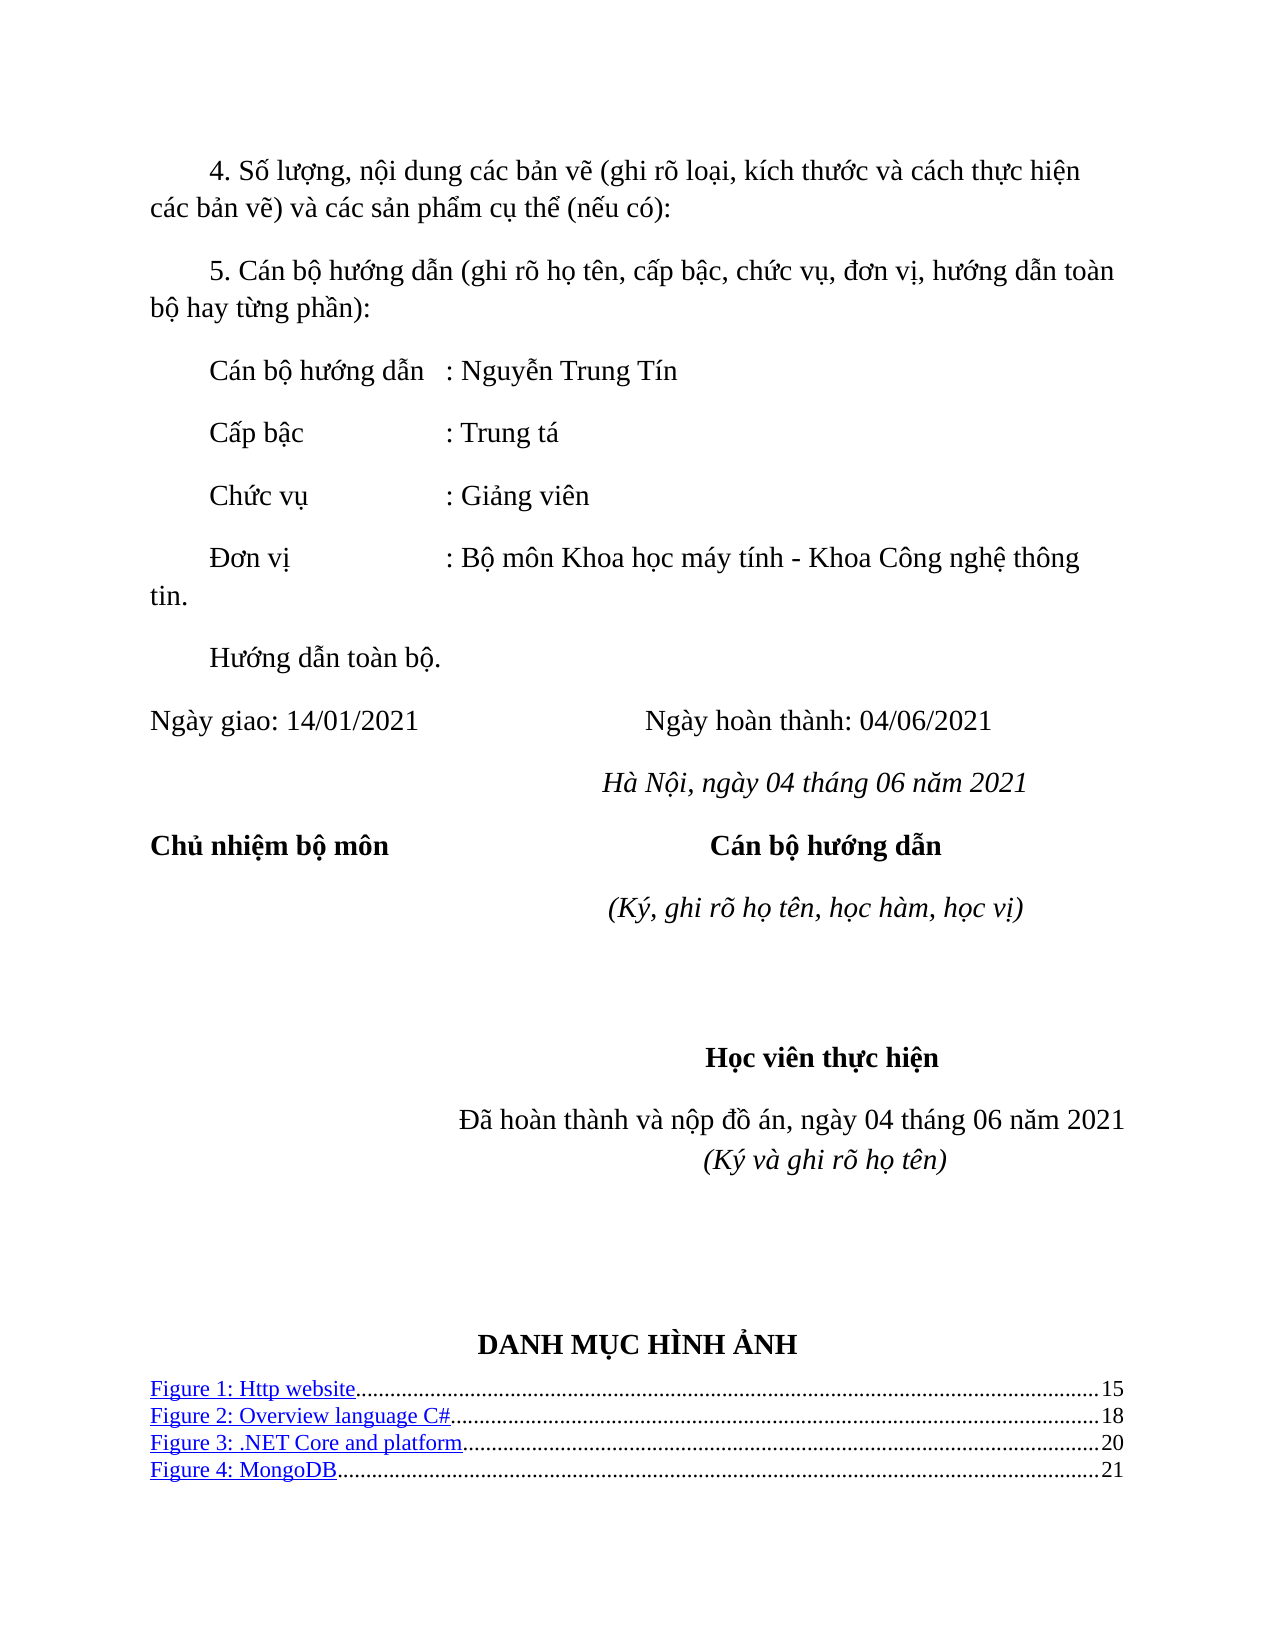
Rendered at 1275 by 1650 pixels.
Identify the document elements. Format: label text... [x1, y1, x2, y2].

text Đã hoàn thành và nộp đồ án, ngày 04 tháng 06 năm 2021 [150, 1100, 1125, 1137]
text (Ký, ghi rõ họ tên, học hàm, học vị) [600, 887, 1125, 925]
text Hướng dẫn toàn bộ. [150, 637, 1125, 675]
text Cán bộ hướng dẫn : Nguyễn Trung Tín [150, 350, 1125, 387]
text (Ký và ghi rõ họ tên) [707, 1150, 1125, 1175]
text Ngày giao: 14/01/2021 Ngày hoàn thành: 04/06/2021 [150, 700, 1125, 737]
text Chủ nhiệm bộ môn Cán bộ hướng dẫn [150, 825, 1125, 862]
text Học viên thực hiện [150, 1037, 1125, 1075]
text Figure 2: Overview language C# 18 [150, 1402, 1125, 1428]
text Hà Nội, ngày 04 tháng 06 năm 2021 [150, 762, 1125, 800]
text Đơn vị : Bộ môn Khoa học máy tính - Khoa Công nghệ thông tin. [150, 537, 1125, 612]
text Figure 1: Http website 15 [150, 1374, 1125, 1402]
text Figure 3: .NET Core and platform 20 [150, 1428, 1125, 1456]
text Figure 4: MongoDB 21 [150, 1456, 1125, 1482]
text Chức vụ : Giảng viên [150, 475, 1125, 512]
text (Ký và ghi rõ họ tên) [471, 1150, 711, 1175]
text 4. Số lượng, nội dung các bản vẽ (ghi rõ loại, kích thước và cách thực hiện các bản vẽ) và các sản phẩm cụ thể (nếu có): [150, 150, 1125, 225]
text DANH MỤC HÌNH ẢNH [150, 1324, 1125, 1362]
text Cấp bậc : Trung tá [150, 412, 1125, 450]
text 5. Cán bộ hướng dẫn (ghi rõ họ tên, cấp bậc, chức vụ, đơn vị, hướng dẫn toàn bộ hay từng phần): [150, 250, 1125, 325]
